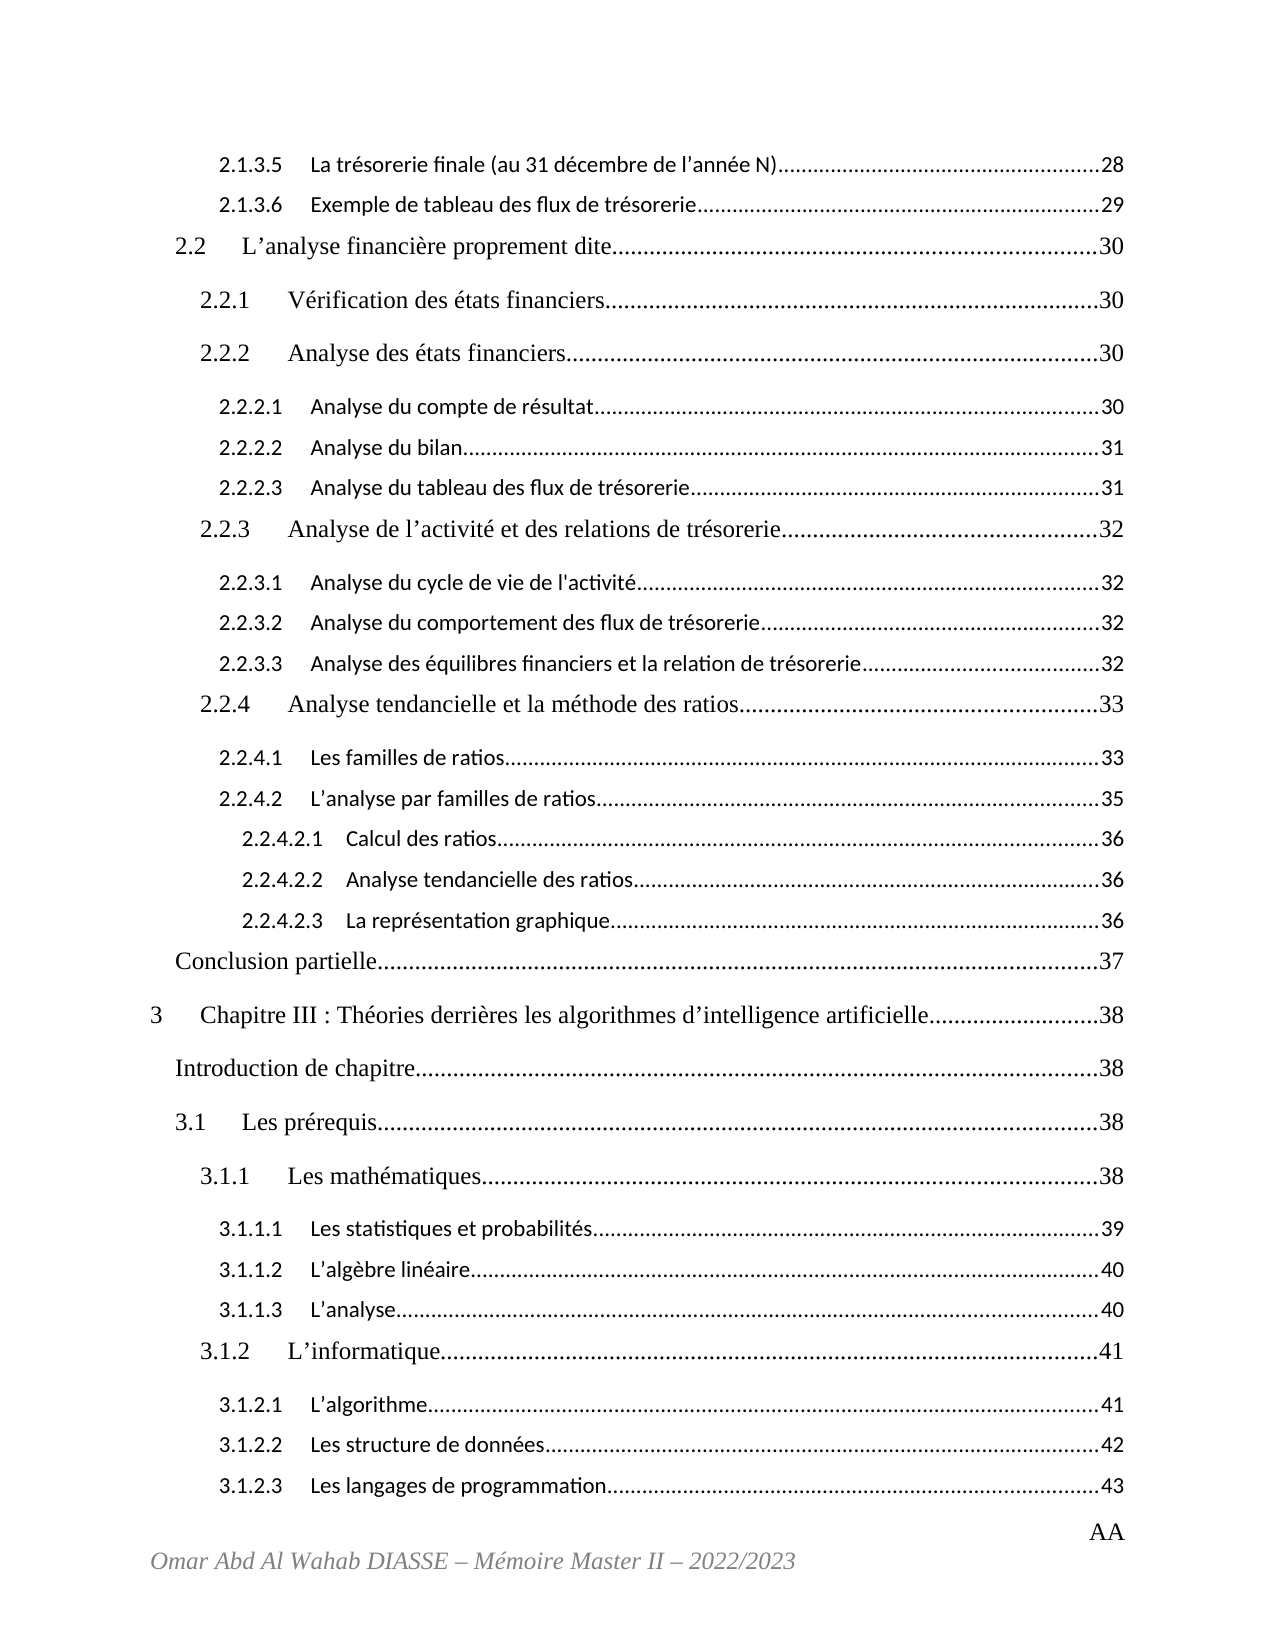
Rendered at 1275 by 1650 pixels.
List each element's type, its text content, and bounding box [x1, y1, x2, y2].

text 3.1.2.2 Les structure de données 42 [219, 1431, 1125, 1458]
text 3.1.1.2 L’algèbre linéaire 40 [219, 1255, 1125, 1283]
text 3.1 Les prérequis 38 [175, 1107, 1125, 1136]
text 3.1.1 Les mathématiques 38 [200, 1161, 1125, 1189]
text 2.1.3.5 La trésorerie finale (au 31 décembre de l’année N) 28 [219, 150, 1125, 178]
text 2.2.2 Analyse des états financiers 30 [200, 338, 1125, 367]
text 2.2.4.2 L’analyse par familles de ratios 35 [219, 784, 1125, 812]
text 2.2.4.2.3 La représentation graphique 36 [242, 906, 1125, 934]
text Conclusion partielle 37 [175, 946, 1125, 975]
text 2.2 L’analyse financière proprement dite 30 [175, 231, 1125, 260]
text 2.2.3.1 Analyse du cycle de vie de l'activité 32 [219, 568, 1125, 596]
text 2.2.2.3 Analyse du tableau des flux de trésorerie 31 [219, 473, 1125, 501]
text 2.2.2.1 Analyse du compte de résultat 30 [219, 392, 1125, 420]
text 2.1.3.6 Exemple de tableau des flux de trésorerie 29 [219, 191, 1125, 219]
text 2.2.3.2 Analyse du comportement des flux de trésorerie 32 [219, 608, 1125, 636]
text 3.1.2.3 Les langages de programmation 43 [219, 1471, 1125, 1499]
text 2.2.2.2 Analyse du bilan 31 [219, 433, 1125, 461]
text 2.2.4.1 Les familles de ratios 33 [219, 743, 1125, 771]
text 3.1.2.1 L’algorithme 41 [219, 1390, 1125, 1418]
text 2.2.3.3 Analyse des équilibres financiers et la relation de trésorerie 32 [219, 649, 1125, 677]
text Introduction de chapitre 38 [175, 1053, 1125, 1082]
text 2.2.4 Analyse tendancielle et la méthode des ratios 33 [200, 689, 1125, 718]
text 2.2.3 Analyse de l’activité et des relations de trésorerie 32 [200, 514, 1125, 543]
text 3.1.1.1 Les statistiques et probabilités 39 [219, 1214, 1125, 1242]
text 3.1.2 L’informatique 41 [200, 1336, 1125, 1365]
text 2.2.4.2.1 Calcul des ratios 36 [242, 824, 1125, 852]
text 3.1.1.3 L’analyse 40 [219, 1296, 1125, 1324]
text 2.2.1 Vérification des états financiers 30 [200, 285, 1125, 314]
text 2.2.4.2.2 Analyse tendancielle des ratios 36 [242, 865, 1125, 893]
text 3 Chapitre III : Théories derrières les algorithmes d’intelligence artificielle 38 [150, 1000, 1125, 1029]
